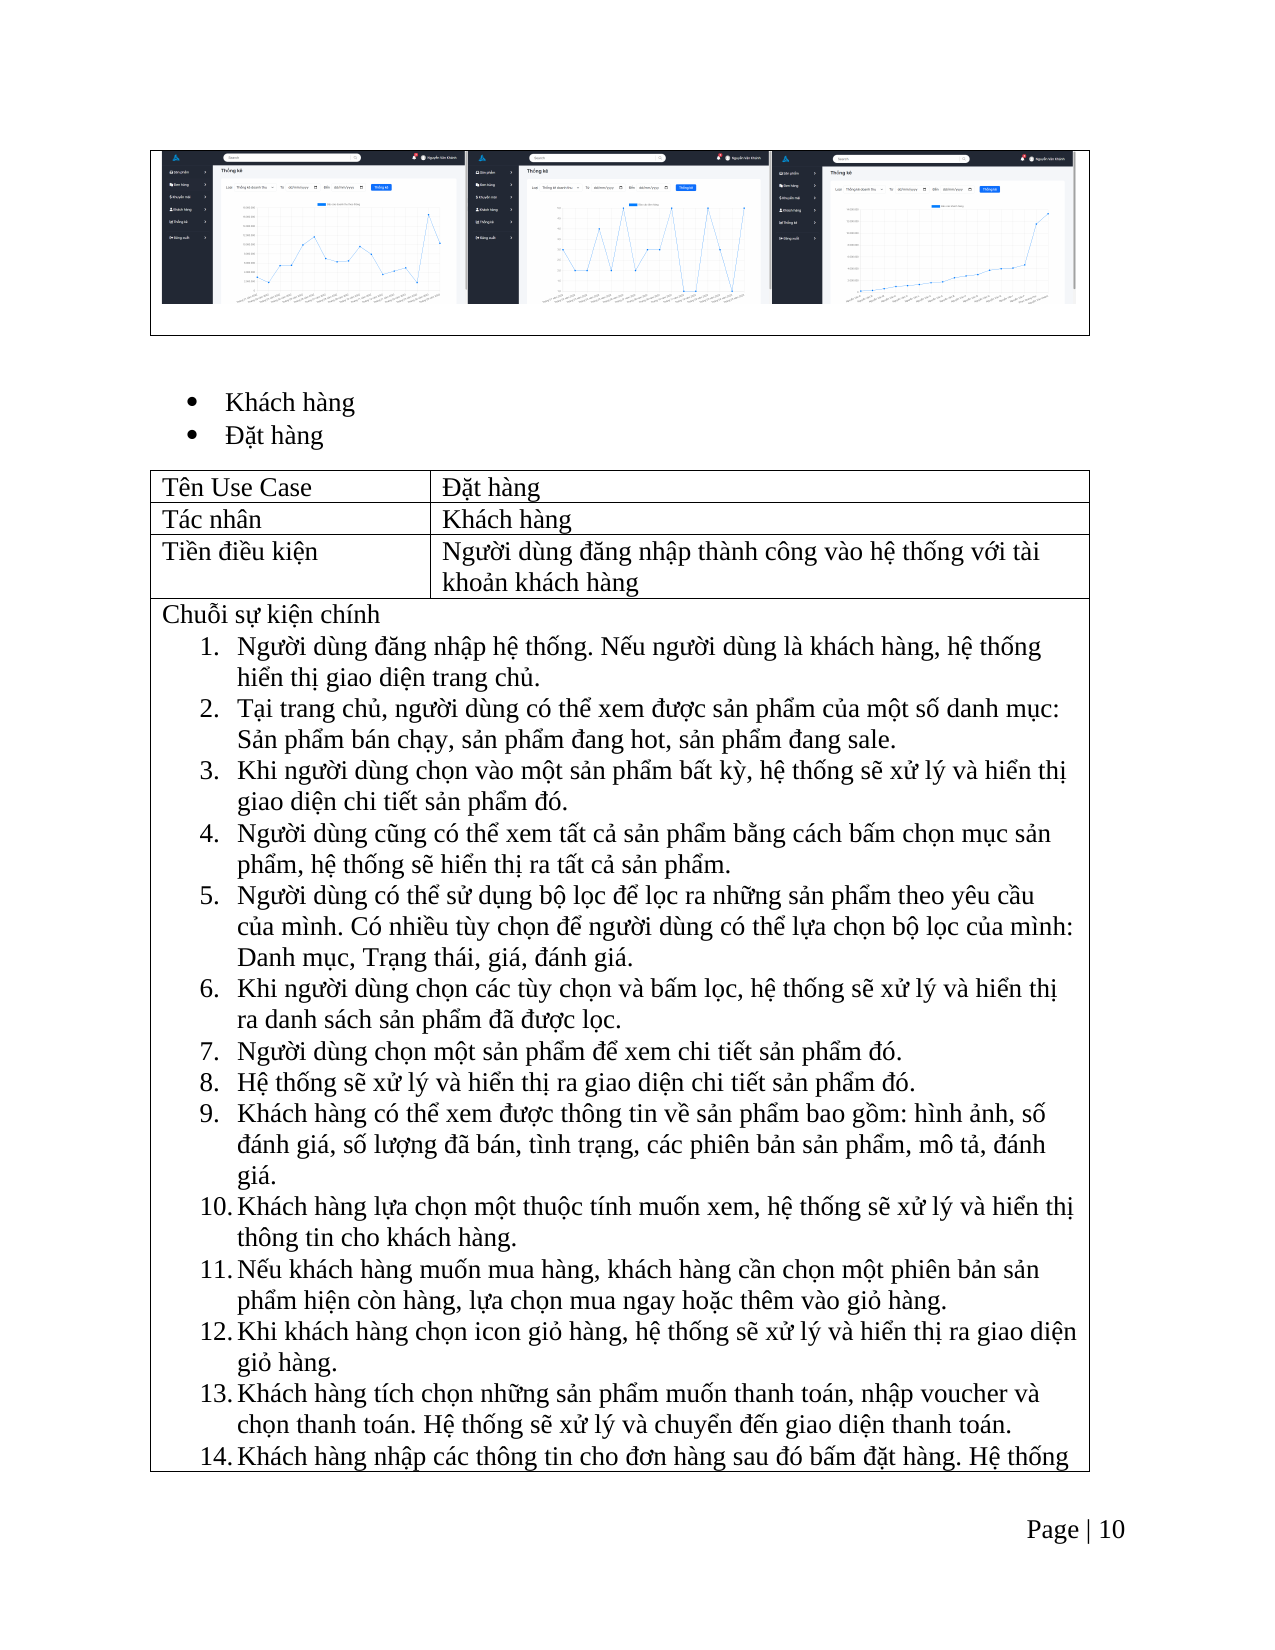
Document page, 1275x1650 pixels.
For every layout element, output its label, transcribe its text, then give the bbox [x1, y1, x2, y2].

table_cell Tiền điều kiện [151, 535, 430, 598]
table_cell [151, 151, 1089, 334]
table_header Tên Use Case [151, 471, 430, 502]
list Khách hàng [187, 386, 1125, 417]
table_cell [151, 599, 1089, 1471]
table_cell Người dùng đăng nhập thành công vào hệ thống với tài khoản khách hàng [431, 535, 1089, 598]
table_cell Tác nhân [151, 503, 430, 534]
picture [161, 151, 1076, 304]
list Đặt hàng [187, 419, 1125, 451]
table_header Đặt hàng [431, 471, 1089, 502]
table_cell Khách hàng [431, 503, 1089, 534]
